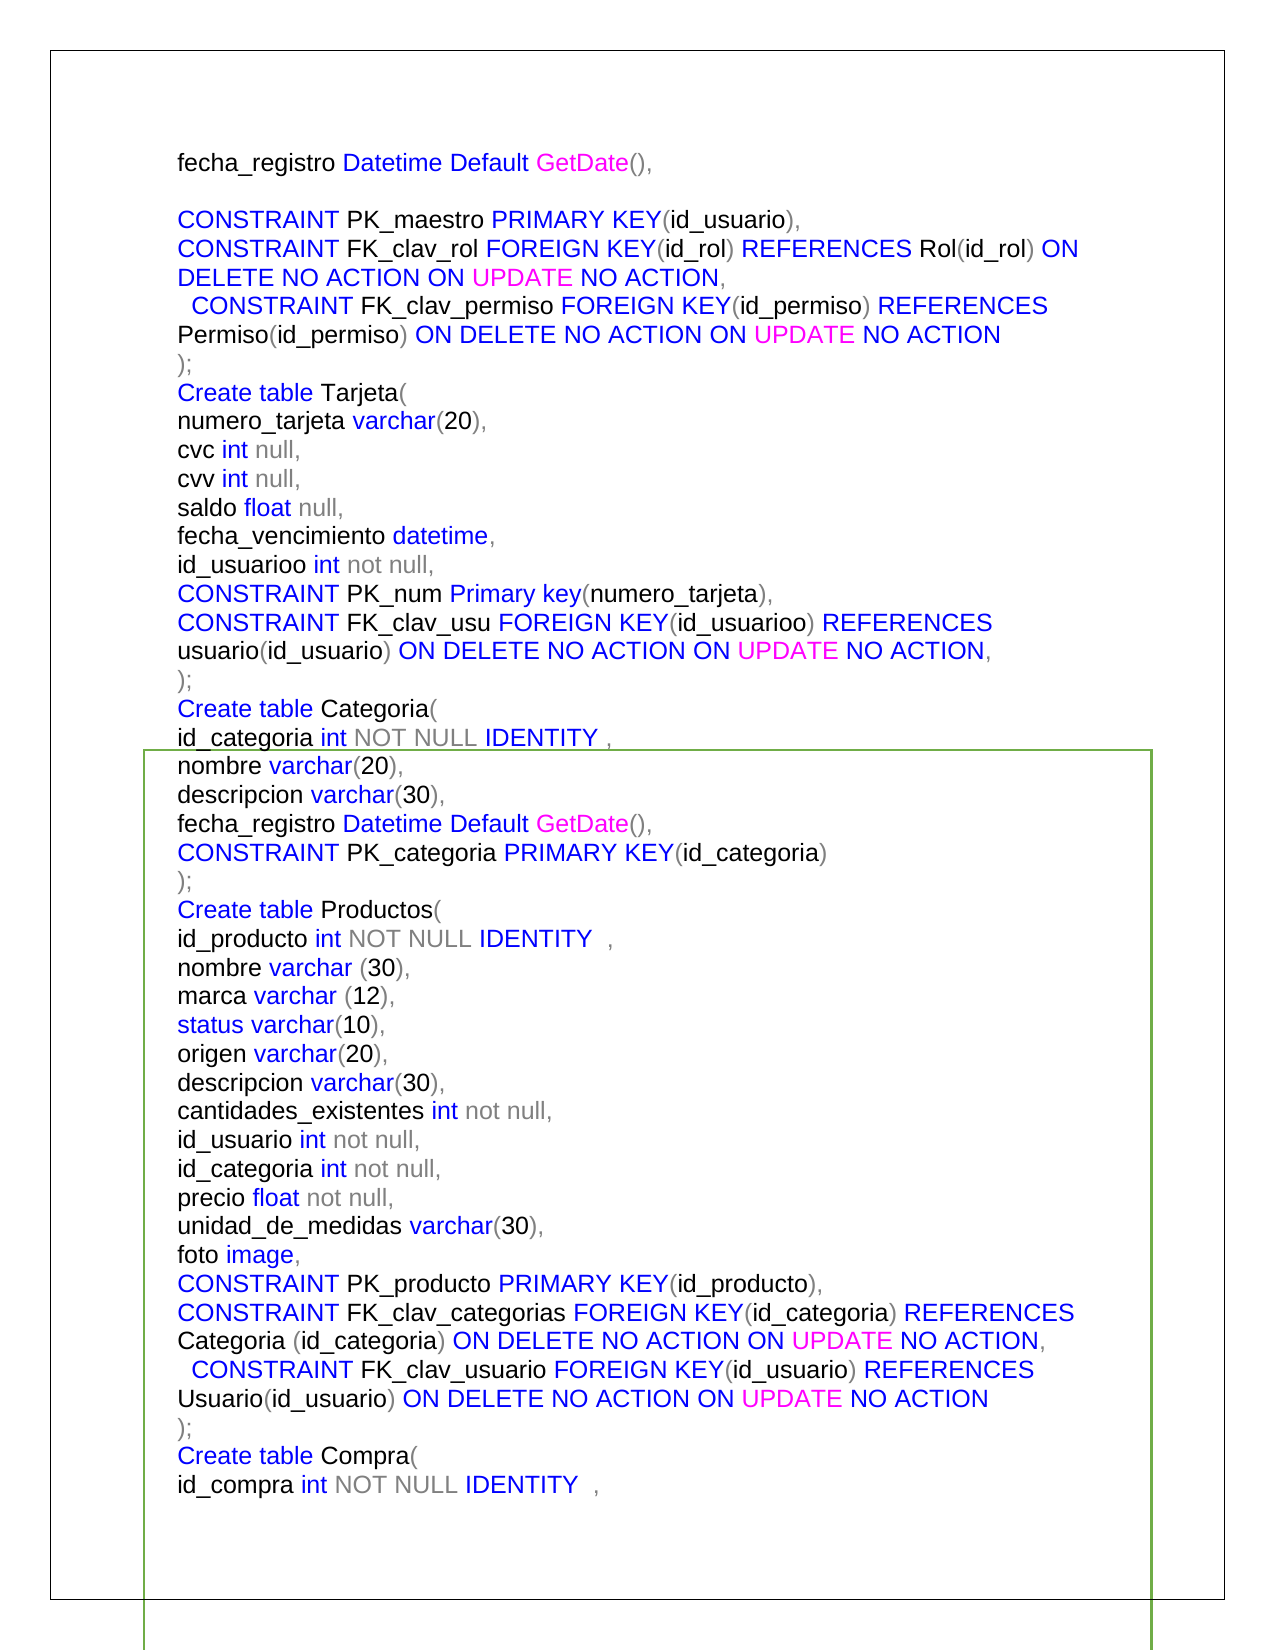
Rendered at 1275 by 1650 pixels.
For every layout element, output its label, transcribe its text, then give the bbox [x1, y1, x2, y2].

text Create table Compra( [177, 1441, 1098, 1470]
text CONSTRAINT FK_clav_usu FOREIGN KEY(id_usuarioo) REFERENCES usuario(id_usuario) ON DELETE NO ACTION ON UPDATE NO ACTION, [177, 607, 1098, 665]
text numero_tarjeta varchar(20), [177, 406, 1098, 435]
text fecha_registro Datetime Default GetDate(), [177, 809, 1098, 837]
text CONSTRAINT PK_maestro PRIMARY KEY(id_usuario), [177, 205, 1098, 234]
text origen varchar(20), [177, 1039, 1098, 1067]
text descripcion varchar(30), [177, 780, 1098, 809]
text foto image, [177, 1240, 1098, 1269]
text id_categoria int not null, [177, 1154, 1098, 1182]
text descripcion varchar(30), [177, 1067, 1098, 1096]
text CONSTRAINT FK_clav_rol FOREIGN KEY(id_rol) REFERENCES Rol(id_rol) ON DELETE NO ACTION ON UPDATE NO ACTION, [177, 234, 1098, 291]
text CONSTRAINT FK_clav_categorias FOREIGN KEY(id_categoria) REFERENCES Categoria (id_categoria) ON DELETE NO ACTION ON UPDATE NO ACTION, [177, 1297, 1098, 1355]
text ); [177, 1412, 1098, 1441]
text fecha_registro Datetime Default GetDate(), [177, 147, 1098, 176]
text Create table Categoria( [177, 694, 1098, 722]
text id_producto int NOT NULL IDENTITY , [177, 924, 1098, 952]
text fecha_vencimiento datetime, [177, 521, 1098, 550]
text CONSTRAINT PK_producto PRIMARY KEY(id_producto), [177, 1269, 1098, 1297]
text saldo float null, [177, 492, 1098, 521]
text unidad_de_medidas varchar(30), [177, 1211, 1098, 1240]
text CONSTRAINT FK_clav_permiso FOREIGN KEY(id_permiso) REFERENCES Permiso(id_permiso) ON DELETE NO ACTION ON UPDATE NO ACTION [177, 291, 1098, 349]
text id_usuarioo int not null, [177, 550, 1098, 579]
text marca varchar (12), [177, 981, 1098, 1010]
text cantidades_existentes int not null, [177, 1096, 1098, 1125]
text id_compra int NOT NULL IDENTITY , [177, 1470, 1098, 1499]
text nombre varchar(20), [177, 751, 1098, 780]
text id_usuario int not null, [177, 1125, 1098, 1154]
text cvv int null, [177, 464, 1098, 492]
text ); [177, 349, 1098, 377]
text precio float not null, [177, 1182, 1098, 1211]
text Create table Tarjeta( [177, 377, 1098, 406]
text cvc int null, [177, 435, 1098, 464]
text status varchar(10), [177, 1010, 1098, 1039]
text CONSTRAINT PK_num Primary key(numero_tarjeta), [177, 579, 1098, 607]
text ); [177, 866, 1098, 895]
text Create table Productos( [177, 895, 1098, 924]
text CONSTRAINT FK_clav_usuario FOREIGN KEY(id_usuario) REFERENCES Usuario(id_usuario) ON DELETE NO ACTION ON UPDATE NO ACTION [177, 1355, 1098, 1412]
text nombre varchar (30), [177, 952, 1098, 981]
text CONSTRAINT PK_categoria PRIMARY KEY(id_categoria) [177, 837, 1098, 866]
text id_categoria int NOT NULL IDENTITY , [177, 722, 1098, 751]
text ); [177, 665, 1098, 694]
